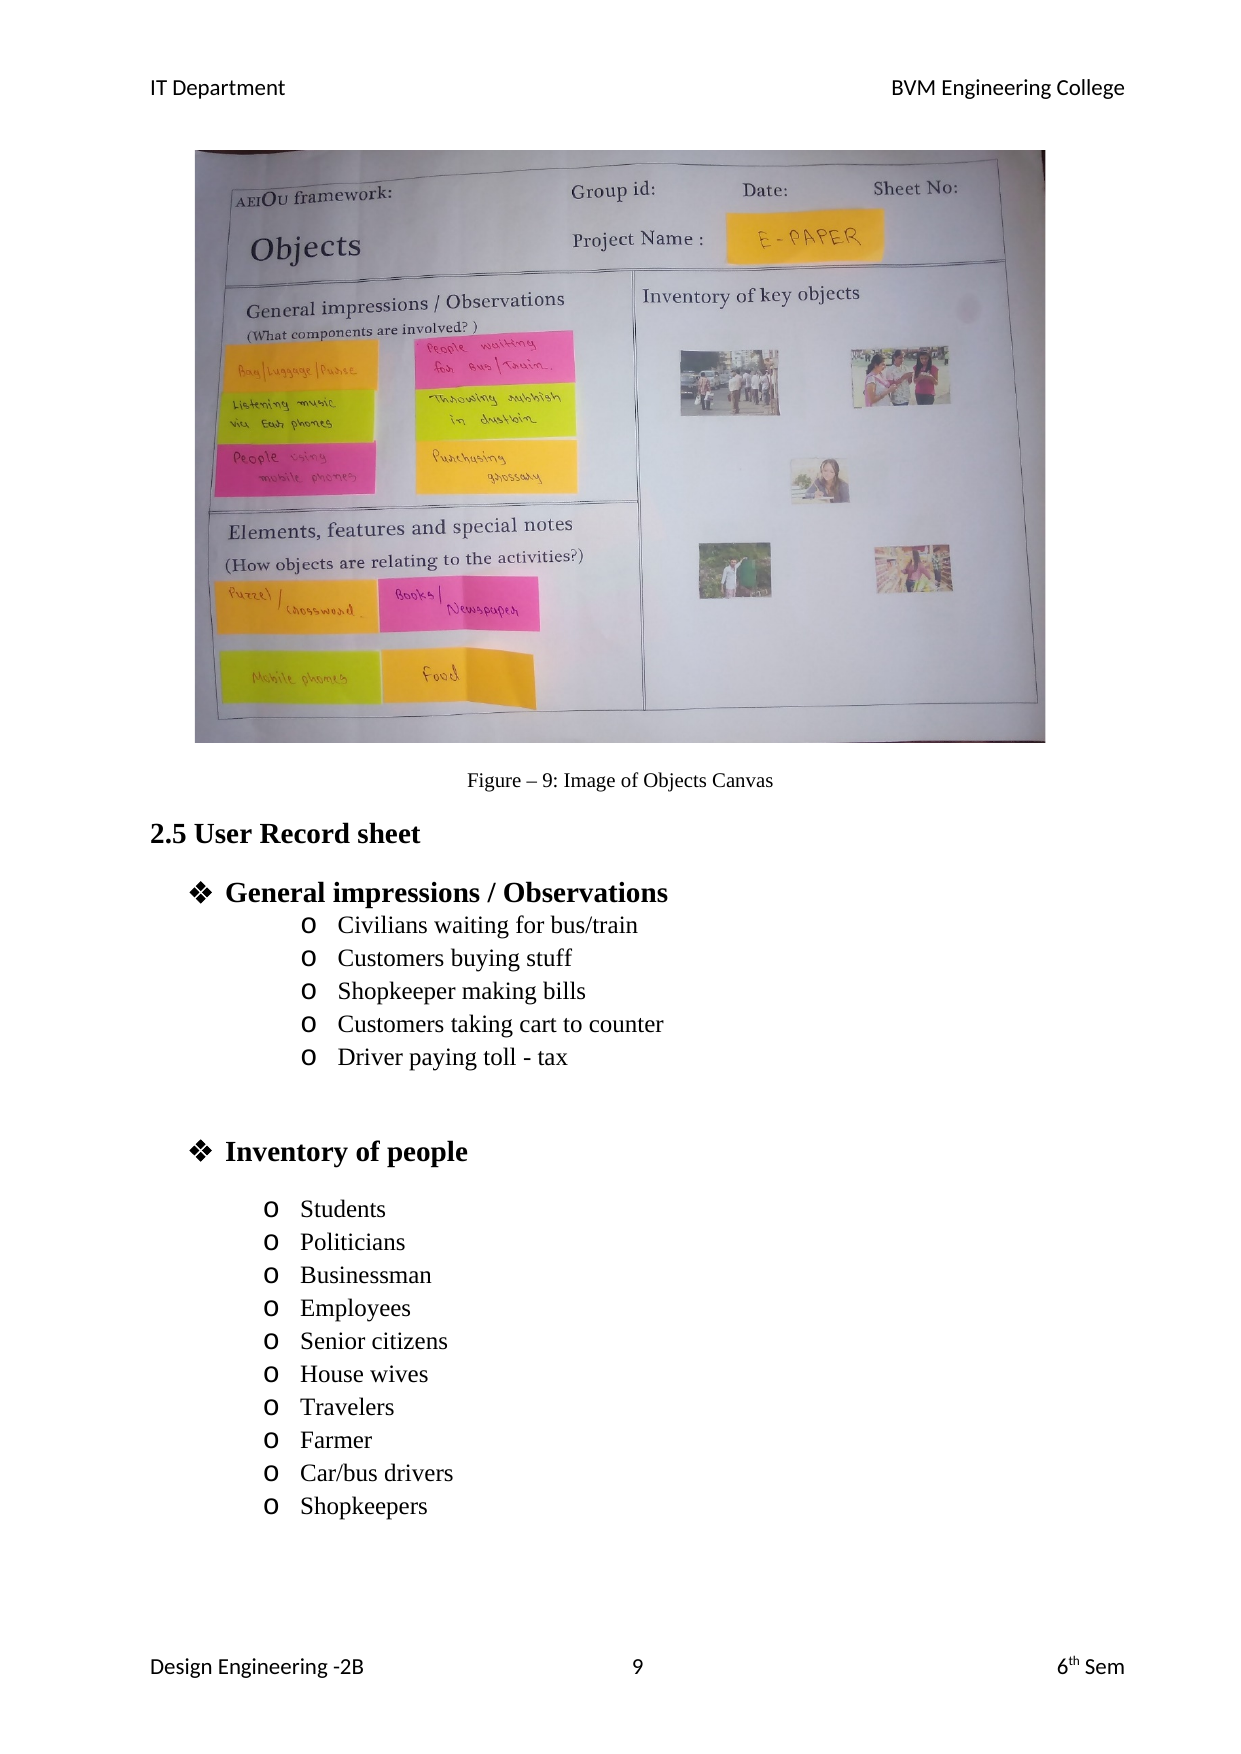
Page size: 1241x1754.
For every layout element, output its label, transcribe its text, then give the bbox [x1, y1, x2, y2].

list General impressions / Observations [187, 876, 1090, 909]
list Travelers [262, 1391, 1090, 1424]
list Shopkeeper making bills [300, 975, 1090, 1008]
list Employees [262, 1292, 1090, 1325]
list Businessman [262, 1259, 1090, 1292]
list Politicians [262, 1226, 1090, 1259]
text Figure – 9: Image of Objects Canvas [150, 768, 1090, 792]
list House wives [262, 1358, 1090, 1391]
list Inventory of people [187, 1134, 1090, 1167]
list Car/bus drivers [262, 1457, 1090, 1490]
list Customers taking cart to counter [300, 1008, 1090, 1041]
list Students [262, 1193, 1090, 1226]
list Shopkeepers [262, 1490, 1090, 1523]
list Customers buying stuff [300, 942, 1090, 975]
picture [194, 150, 1046, 743]
list Driver paying toll - tax [300, 1041, 1090, 1074]
list Farmer [262, 1424, 1090, 1457]
text 2.5 User Record sheet [150, 816, 1090, 850]
list Civilians waiting for bus/train [300, 909, 1090, 942]
list Senior citizens [262, 1325, 1090, 1358]
